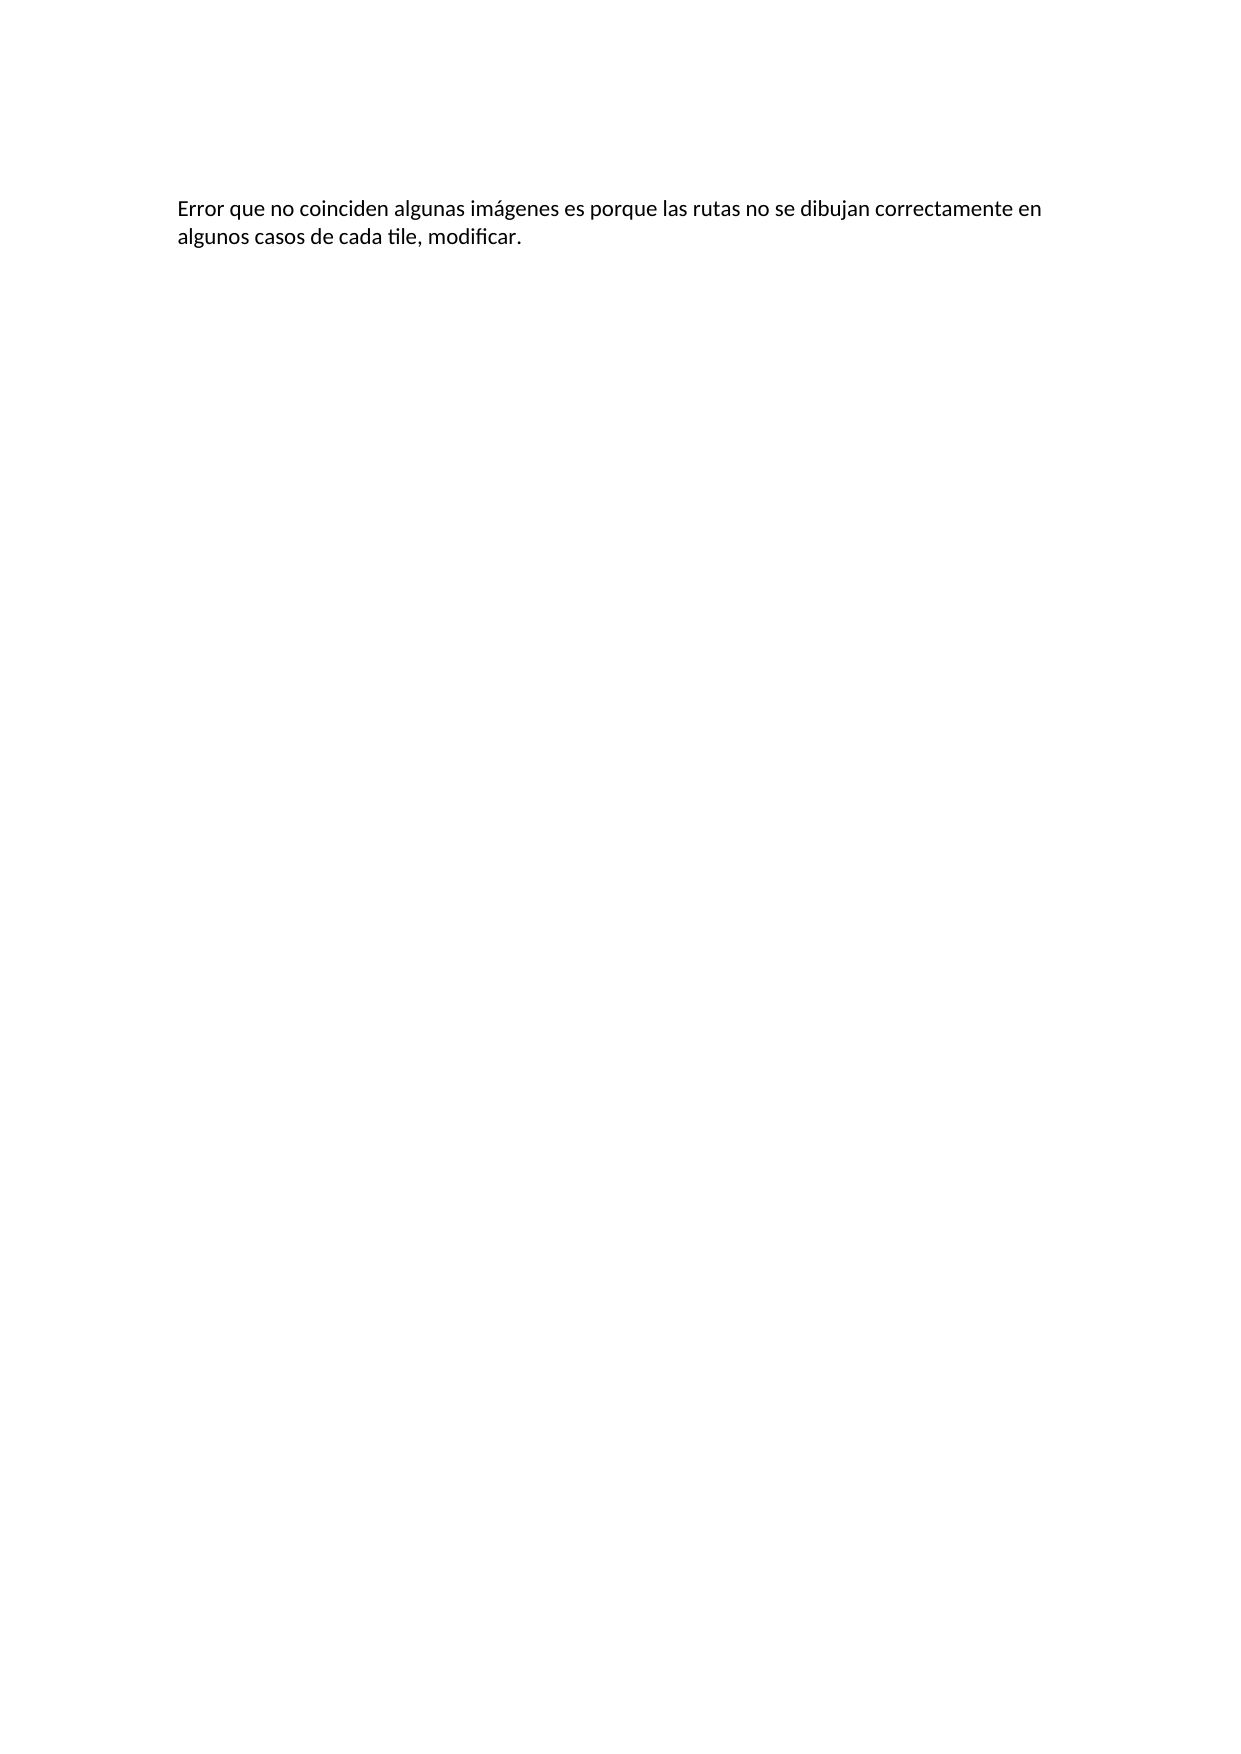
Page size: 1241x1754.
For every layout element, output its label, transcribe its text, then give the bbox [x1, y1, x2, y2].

text Error que no coinciden algunas imágenes es porque las rutas no se dibujan correctamente en algunos casos de cada tile, modificar. [177, 194, 1063, 251]
